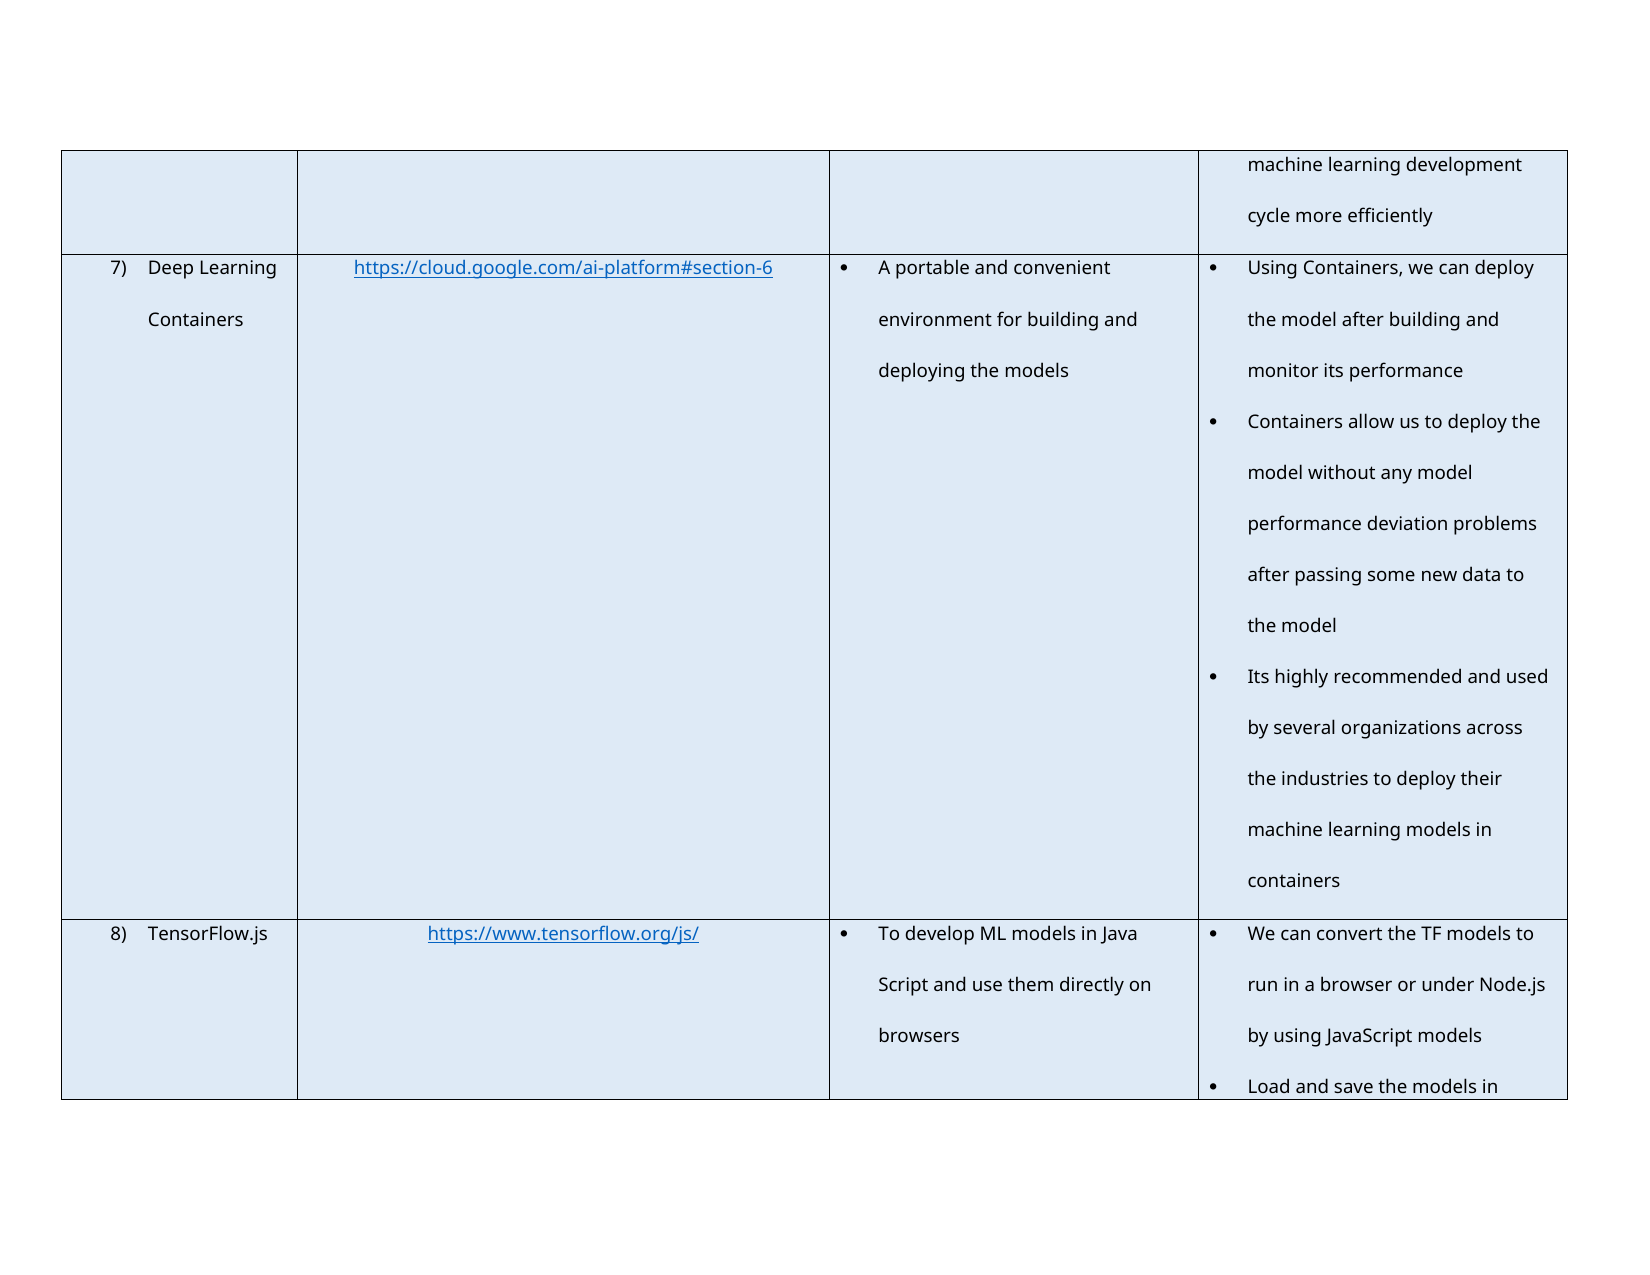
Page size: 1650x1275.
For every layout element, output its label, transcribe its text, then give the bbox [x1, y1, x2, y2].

table_cell TensorFlow.js [62, 920, 297, 1099]
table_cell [298, 151, 829, 254]
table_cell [298, 920, 829, 1099]
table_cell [1199, 151, 1567, 254]
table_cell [830, 920, 1198, 1099]
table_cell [1199, 920, 1567, 1099]
table_cell A portable and convenient environment for building and deploying the models [830, 255, 1198, 919]
table_cell https://cloud.google.com/ai-platform#section-6 [298, 255, 829, 919]
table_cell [62, 151, 297, 254]
table_cell Using Containers, we can deploy the model after building and monitor its performance Containers allow us to deploy the model without any model performance deviation problems after passing some new data to the model Its highly recommended and used by several organizations across the industries to deploy their machine learning models in containers [1199, 255, 1567, 919]
table_cell Deep Learning Containers [62, 255, 297, 919]
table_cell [830, 151, 1198, 254]
